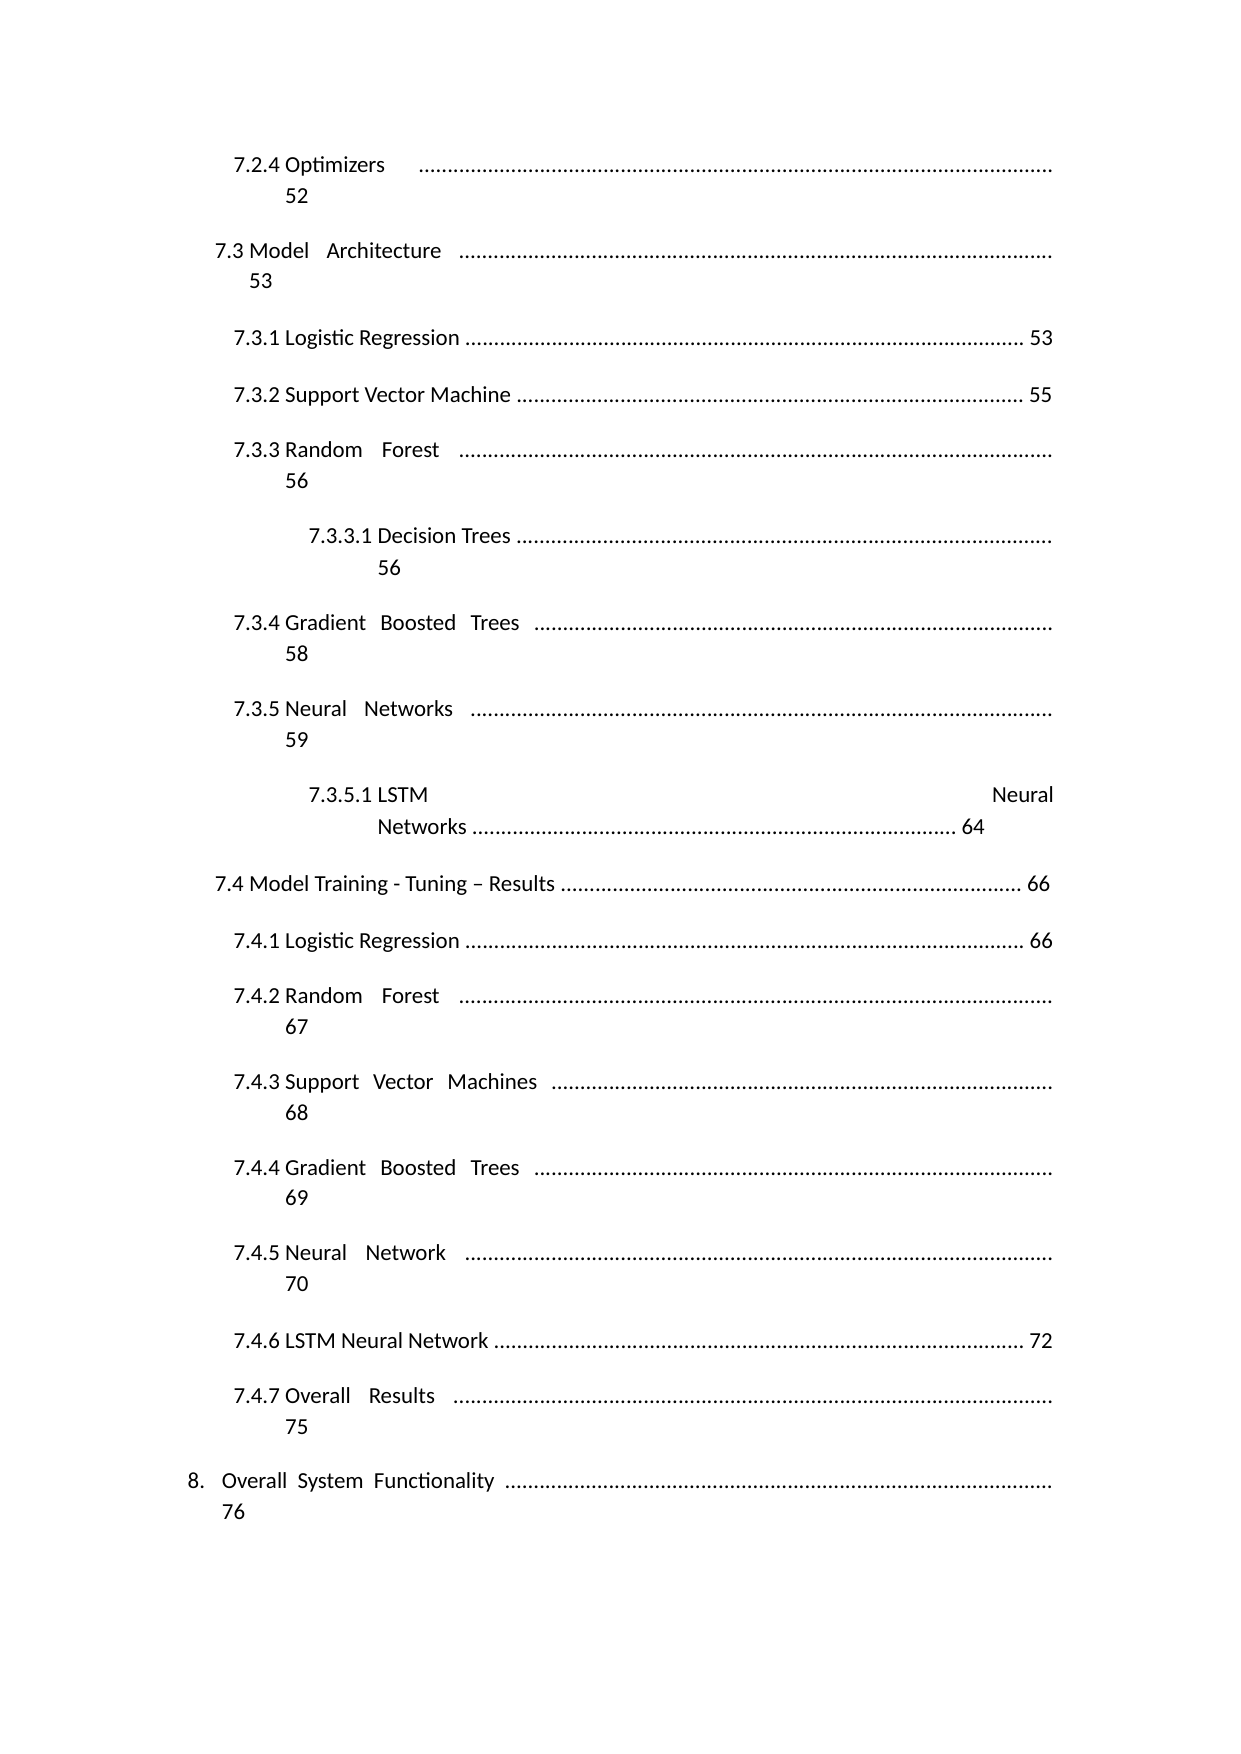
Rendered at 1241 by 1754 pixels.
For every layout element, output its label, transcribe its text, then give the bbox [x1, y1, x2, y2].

list Overall Results ........................................................................................................ 75 [233, 1381, 1054, 1440]
list Support Vector Machines ....................................................................................... 68 [233, 1067, 1054, 1126]
list Neural Networks ..................................................................................................... 59 [233, 694, 1054, 753]
list Logistic Regression ................................................................................................. 66 [233, 924, 1054, 955]
list Overall System Functionality ............................................................................................... 76 [187, 1467, 1054, 1526]
list Support Vector Machine ........................................................................................ 55 [233, 378, 1054, 409]
list LSTM Neural Network ............................................................................................ 72 [233, 1324, 1054, 1354]
list Decision Trees ............................................................................................. 56 [308, 521, 1054, 582]
list Random Forest ....................................................................................................... 67 [233, 981, 1054, 1041]
list Gradient Boosted Trees .......................................................................................... 58 [233, 608, 1054, 668]
list Model Training - Tuning – Results ................................................................................ 66 [214, 867, 1054, 898]
list Neural Network ...................................................................................................... 70 [233, 1238, 1054, 1298]
list Random Forest ....................................................................................................... 56 [233, 435, 1054, 494]
list Optimizers .............................................................................................................. 52 [233, 150, 1054, 209]
list Model Architecture ....................................................................................................... 53 [214, 236, 1054, 295]
list LSTM Neural Networks .................................................................................... 64 [308, 780, 1054, 841]
list Logistic Regression ................................................................................................. 53 [233, 321, 1054, 352]
list Gradient Boosted Trees .......................................................................................... 69 [233, 1153, 1054, 1212]
